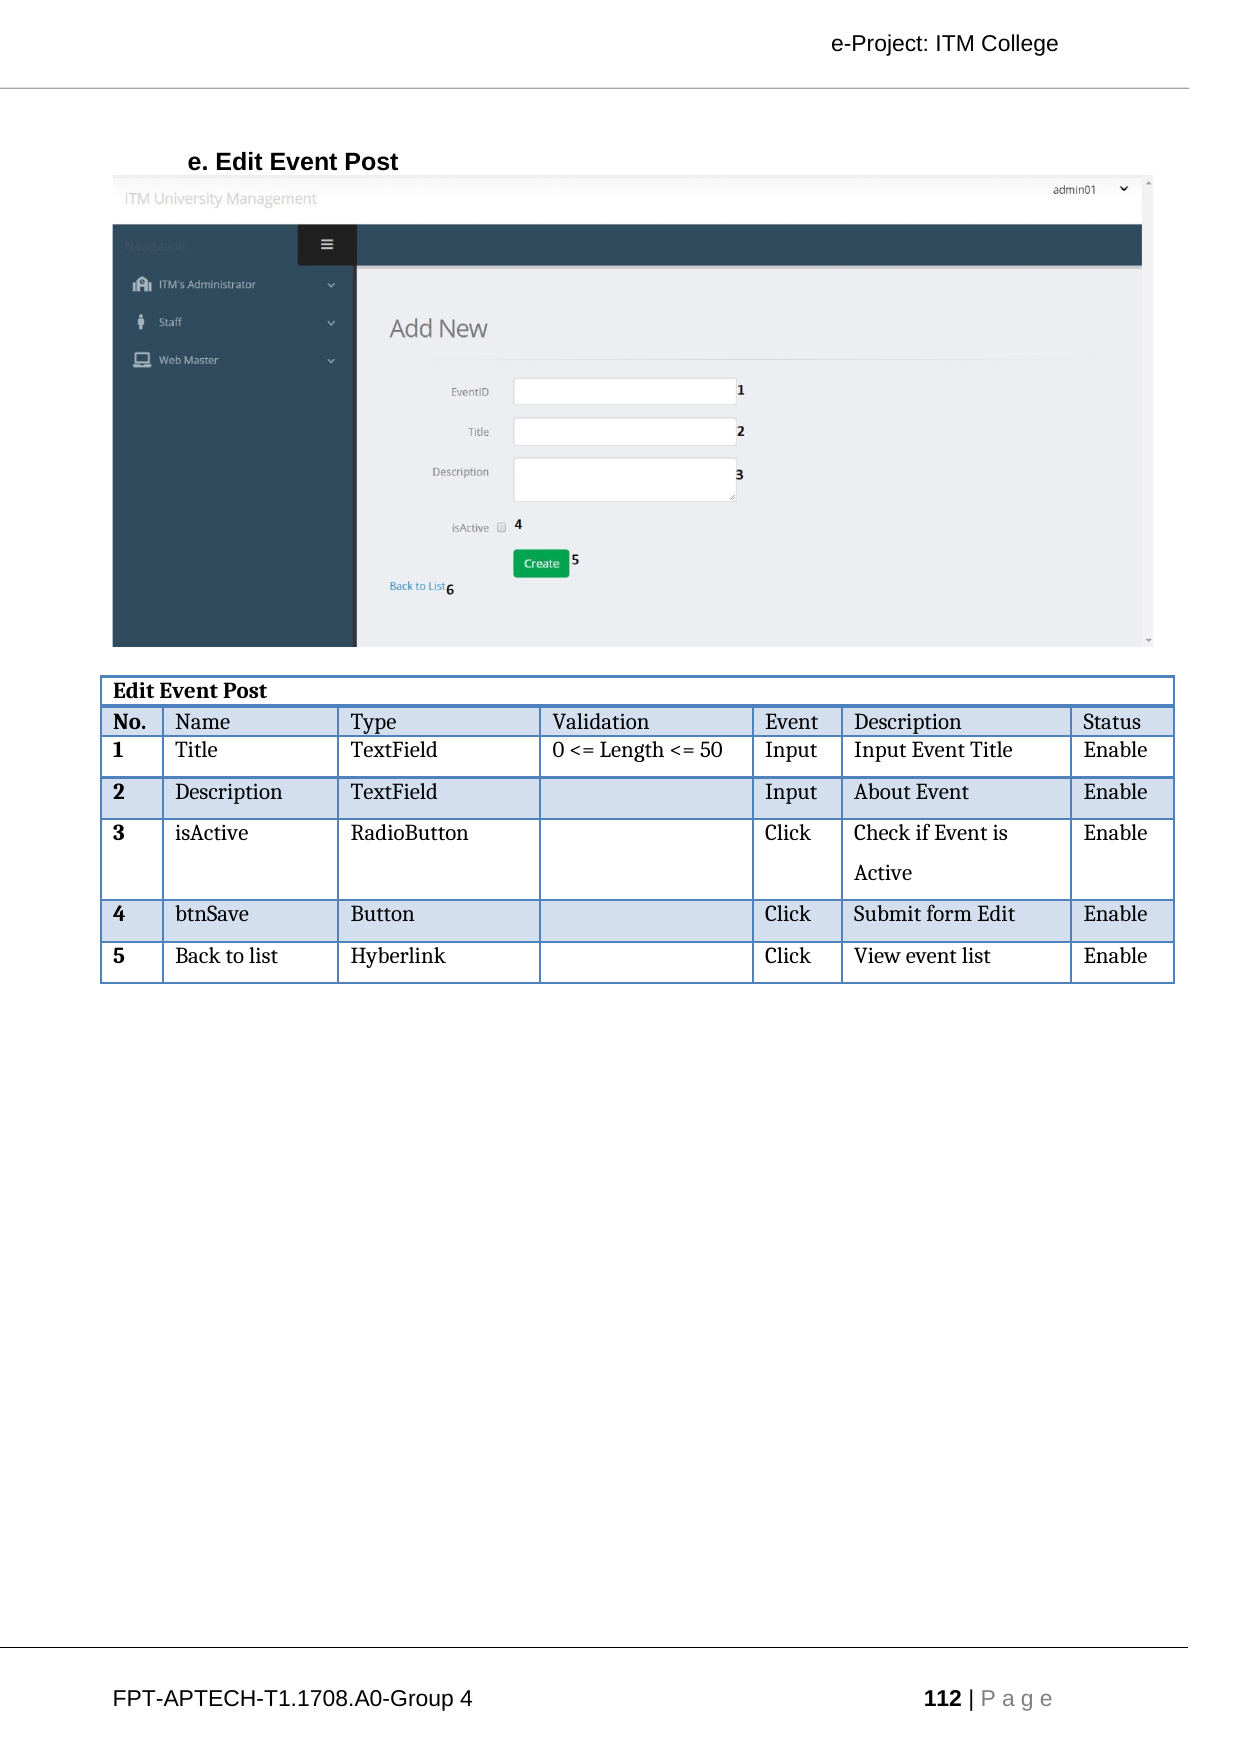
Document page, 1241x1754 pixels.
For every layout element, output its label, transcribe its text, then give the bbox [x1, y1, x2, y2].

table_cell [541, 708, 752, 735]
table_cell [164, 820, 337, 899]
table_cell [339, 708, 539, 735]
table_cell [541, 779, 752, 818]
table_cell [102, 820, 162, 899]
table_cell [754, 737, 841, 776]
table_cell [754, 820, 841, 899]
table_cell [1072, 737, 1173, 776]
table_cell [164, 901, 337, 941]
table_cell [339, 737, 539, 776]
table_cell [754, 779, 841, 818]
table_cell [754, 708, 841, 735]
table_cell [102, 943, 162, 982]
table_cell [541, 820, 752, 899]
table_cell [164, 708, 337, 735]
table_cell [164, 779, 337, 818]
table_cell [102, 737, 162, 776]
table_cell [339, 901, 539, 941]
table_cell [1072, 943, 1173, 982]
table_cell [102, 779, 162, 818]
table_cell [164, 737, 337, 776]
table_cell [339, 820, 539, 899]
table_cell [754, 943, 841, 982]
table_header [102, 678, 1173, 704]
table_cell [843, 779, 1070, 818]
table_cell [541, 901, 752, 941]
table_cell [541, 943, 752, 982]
picture [112, 175, 1154, 647]
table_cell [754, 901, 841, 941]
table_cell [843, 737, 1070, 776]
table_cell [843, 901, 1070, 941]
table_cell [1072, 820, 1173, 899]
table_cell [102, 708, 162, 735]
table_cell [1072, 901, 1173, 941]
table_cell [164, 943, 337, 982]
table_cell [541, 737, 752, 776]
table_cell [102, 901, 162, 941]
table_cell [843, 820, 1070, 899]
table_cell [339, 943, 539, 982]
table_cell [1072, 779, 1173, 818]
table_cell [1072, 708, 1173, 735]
text e. Edit Event Post [187, 147, 1162, 176]
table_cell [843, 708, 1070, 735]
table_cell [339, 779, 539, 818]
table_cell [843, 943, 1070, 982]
